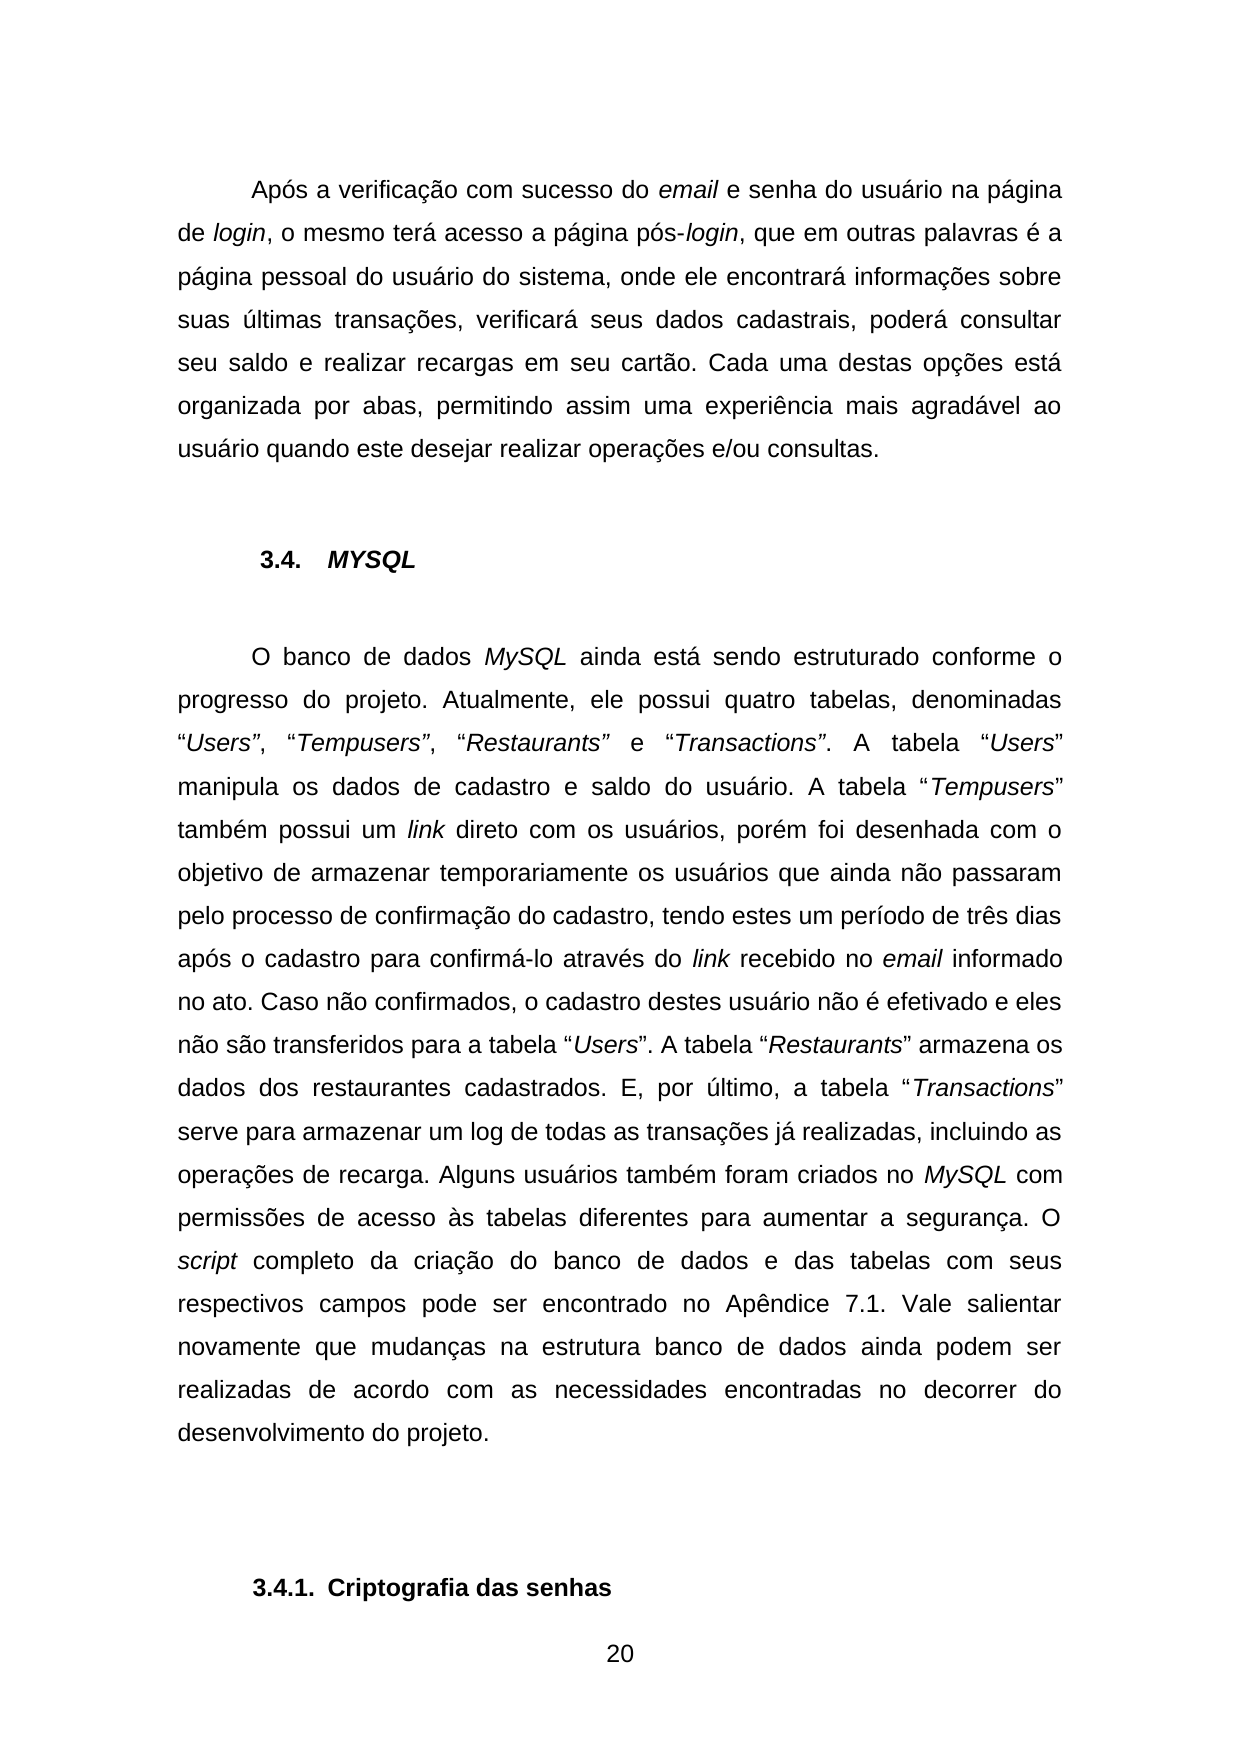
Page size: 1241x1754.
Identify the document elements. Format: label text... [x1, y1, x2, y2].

subtitle Criptografia das senhas [252, 1573, 1063, 1601]
text O banco de dados MySQL ainda está sendo estruturado conforme o progresso do projeto. Atualmente, ele possui quatro tabelas, denominadas “Users”, “Tempusers”, “Restaurants” e “Transactions”. A tabela “Users” manipula os dados de cadastro e saldo do usuário. A tabela “Tempusers” também possui um link direto com os usuários, porém foi desenhada com o objetivo de armazenar temporariamente os usuários que ainda não passaram pelo processo de confirmação do cadastro, tendo estes um período de três dias após o cadastro para confirmá-lo através do link recebido no email informado no ato. Caso não confirmados, o cadastro destes usuário não é efetivado e eles não são transferidos para a tabela “Users”. A tabela “Restaurants” armazena os dados dos restaurantes cadastrados. E, por último, a tabela “Transactions” serve para armazenar um log de todas as transações já realizadas, incluindo as operações de recarga. Alguns usuários também foram criados no MySQL com permissões de acesso às tabelas diferentes para aumentar a segurança. O script completo da criação do banco de dados e das tabelas com seus respectivos campos pode ser encontrado no Apêndice 7.1. Vale salientar novamente que mudanças na estrutura banco de dados ainda podem ser realizadas de acordo com as necessidades encontradas no decorrer do desenvolvimento do projeto. [177, 642, 1063, 1447]
subtitle MySQL [260, 545, 1063, 574]
text Após a verificação com sucesso do email e senha do usuário na página de login, o mesmo terá acesso a página pós-login, que em outras palavras é a página pessoal do usuário do sistema, onde ele encontrará informações sobre suas últimas transações, verificará seus dados cadastrais, poderá consultar seu saldo e realizar recargas em seu cartão. Cada uma destas opções está organizada por abas, permitindo assim uma experiência mais agradável ao usuário quando este desejar realizar operações e/ou consultas. [177, 175, 1063, 463]
